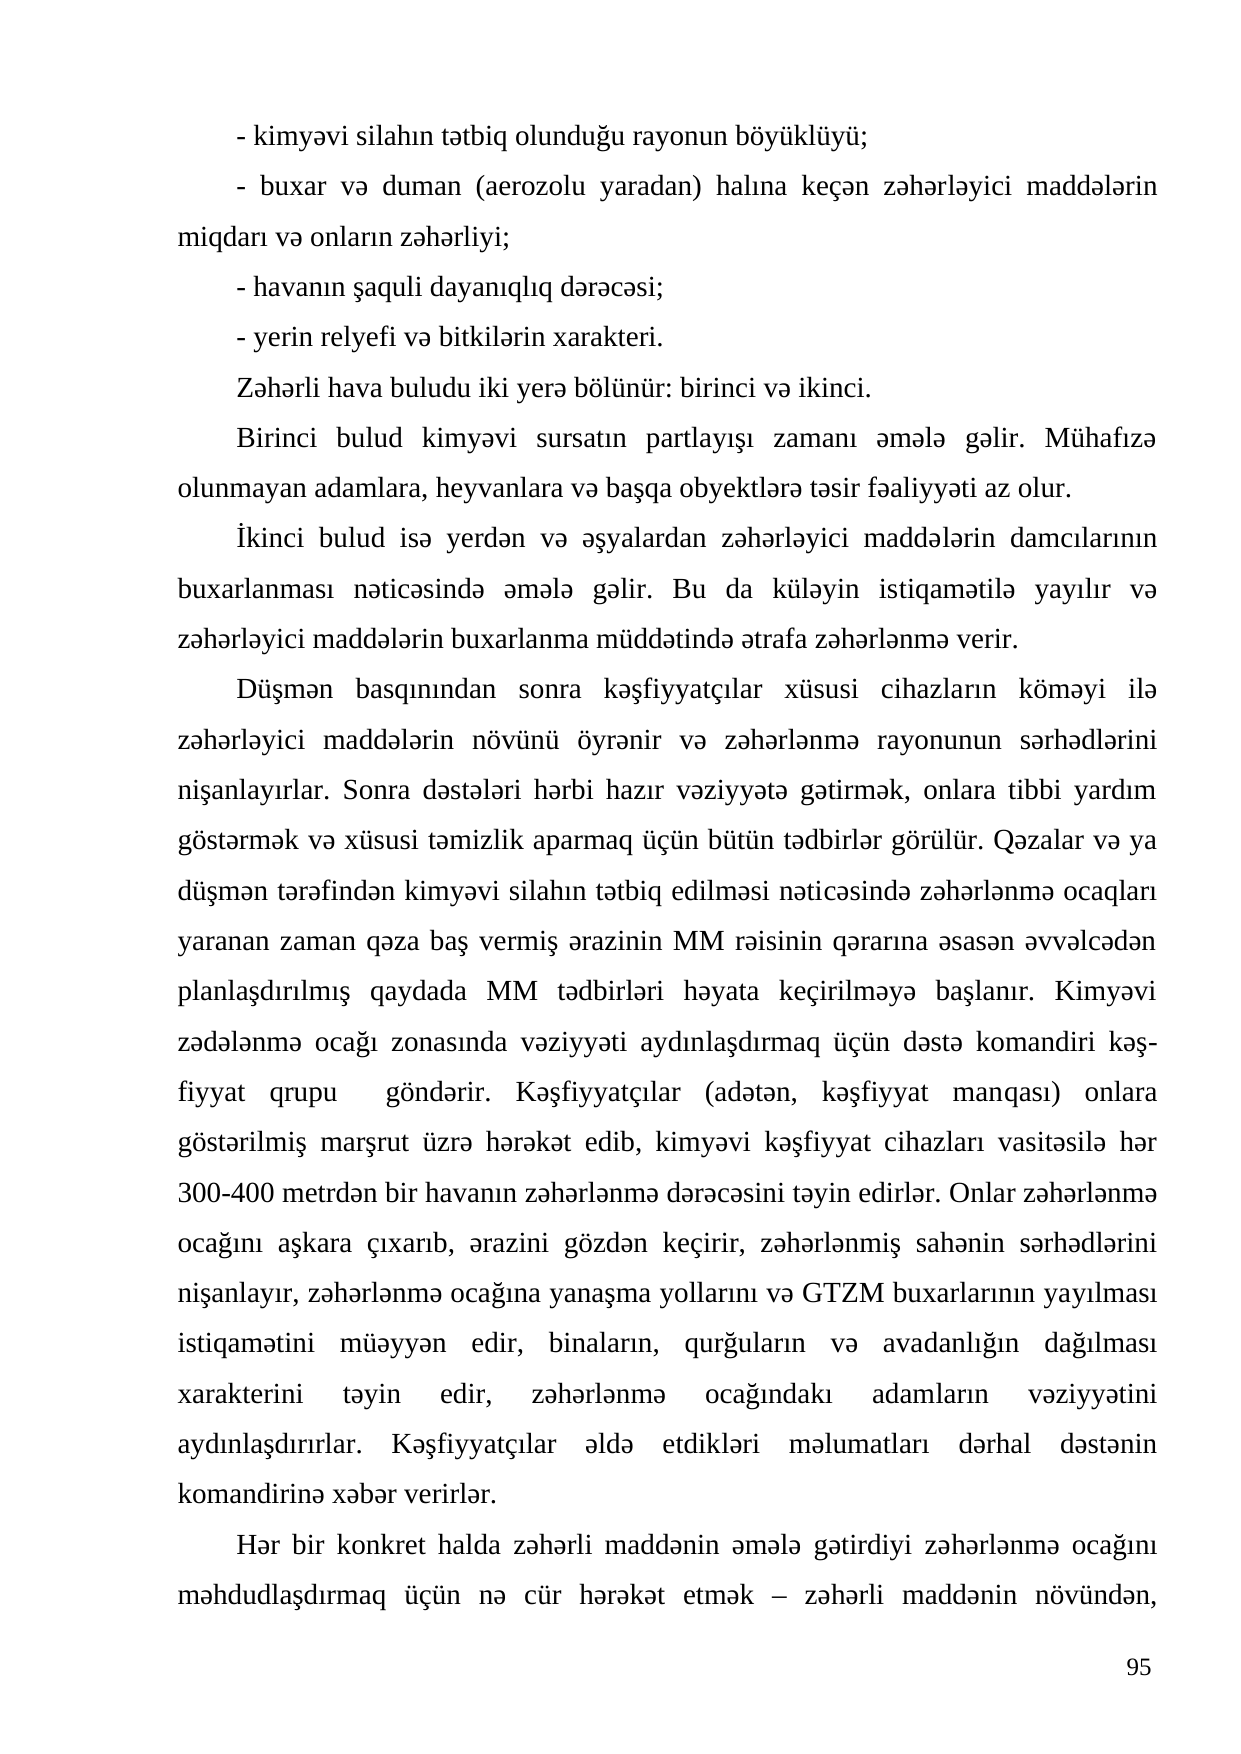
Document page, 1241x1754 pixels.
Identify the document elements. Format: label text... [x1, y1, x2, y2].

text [177, 1527, 1157, 1611]
text - buxar və duman (aerozolu yaradan) halına keçən zəhərləyici maddələrin miqdarı və onların zəhərliyi; [177, 168, 1157, 252]
text - kimyəvi silahın tətbiq olunduğu rayonun böyüklüyü; [177, 118, 1157, 152]
text İkinci bulud isə yerdən və əşyalardan zəhərləyici maddələrin damcılarının buxarlanması nəticəsində əmələ gəlir. Bu da küləyin istiqamətilə yayılır və zəhərləyici maddələrin buxarlanma müddətində ətrafa zəhərlənmə verir. [177, 521, 1157, 655]
text - havanın şaquli dayanıqlıq dərəcəsi; [177, 269, 1157, 303]
text Düşmən basqınından sonra kəşfiyyatçılar xüsusi cihazların köməyi ilə zəhərləyici maddələrin növünü öyrənir və zəhərlənmə rayonunun sərhədlərini nişanlayırlar. Sonra dəstələri hərbi hazır vəziyyətə gətirmək, onlara tibbi yardım göstərmək və xüsusi təmizlik aparmaq üçün bütün tədbirlər görülür. Qəzalar və ya düşmən tərəfindən kimyəvi silahın tətbiq edilməsi nəticəsində zəhərlənmə ocaqları yaranan zaman qəza baş vermiş ərazinin MM rəisinin qərarına əsasən əvvəlcədən planlaşdırılmış qaydada MM tədbirləri həyata keçirilməyə başlanır. Kimyəvi zədələnmə ocağı zonasında vəziyyəti aydınlaşdırmaq üçün dəstə komandiri kəşfiyyat qrupu göndərir. Kəşfiyyatçılar (adətən, kəşfiyyat manqası) onlara göstərilmiş marşrut üzrə hərəkət edib, kimyəvi kəşfiyyat cihazları vasitəsilə hər 300-400 metrdən bir havanın zəhərlənmə dərəcəsini təyin edirlər. Onlar zəhərlənmə ocağını aşkara çıxarıb, ərazini gözdən keçirir, zəhərlənmiş sahənin sərhədlərini nişanlayır, zəhərlənmə ocağına yanaşma yollarını və GTZM buxarlarının yayılması istiqamətini müəyyən edir, binaların, qurğuların və avadanlığın dağılması xarakterini təyin edir, zəhərlənmə ocağındakı adamların vəziyyətini aydınlaşdırırlar. Kəşfiyyatçılar əldə etdikləri məlumatları dərhal dəstənin komandirinə xəbər verirlər. [177, 672, 1157, 1510]
text Birinci bulud kimyəvi sursatın partlayışı zamanı əmələ gəlir. Mühafızə olunmayan adamlara, heyvanlara və başqa obyektlərə təsir fəaliyyəti az olur. [177, 420, 1157, 504]
text Zəhərli hava buludu iki yerə bölünür: birinci və ikinci. [177, 370, 1157, 403]
text - yerin relyefi və bitkilərin xarakteri. [177, 319, 1157, 353]
